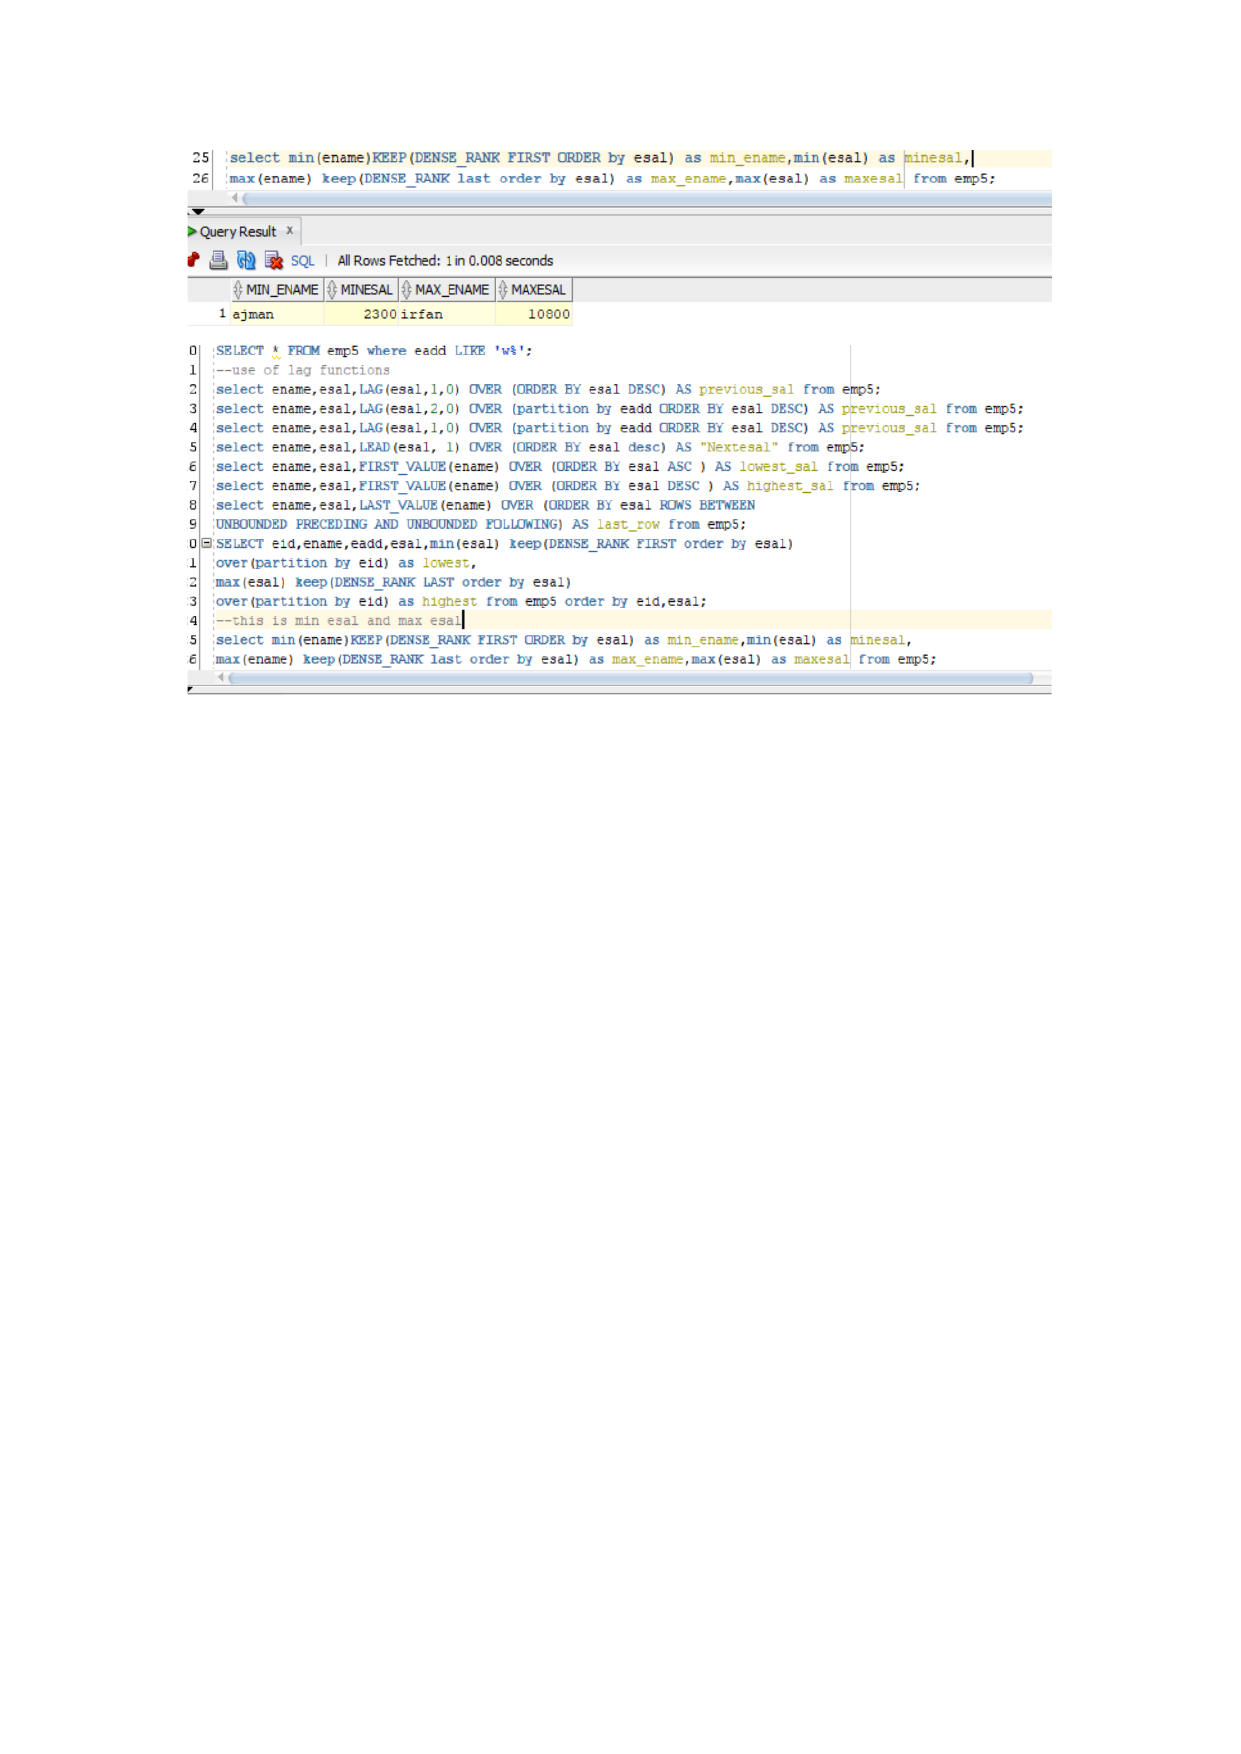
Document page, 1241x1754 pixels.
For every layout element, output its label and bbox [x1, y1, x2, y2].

picture [187, 150, 1052, 695]
